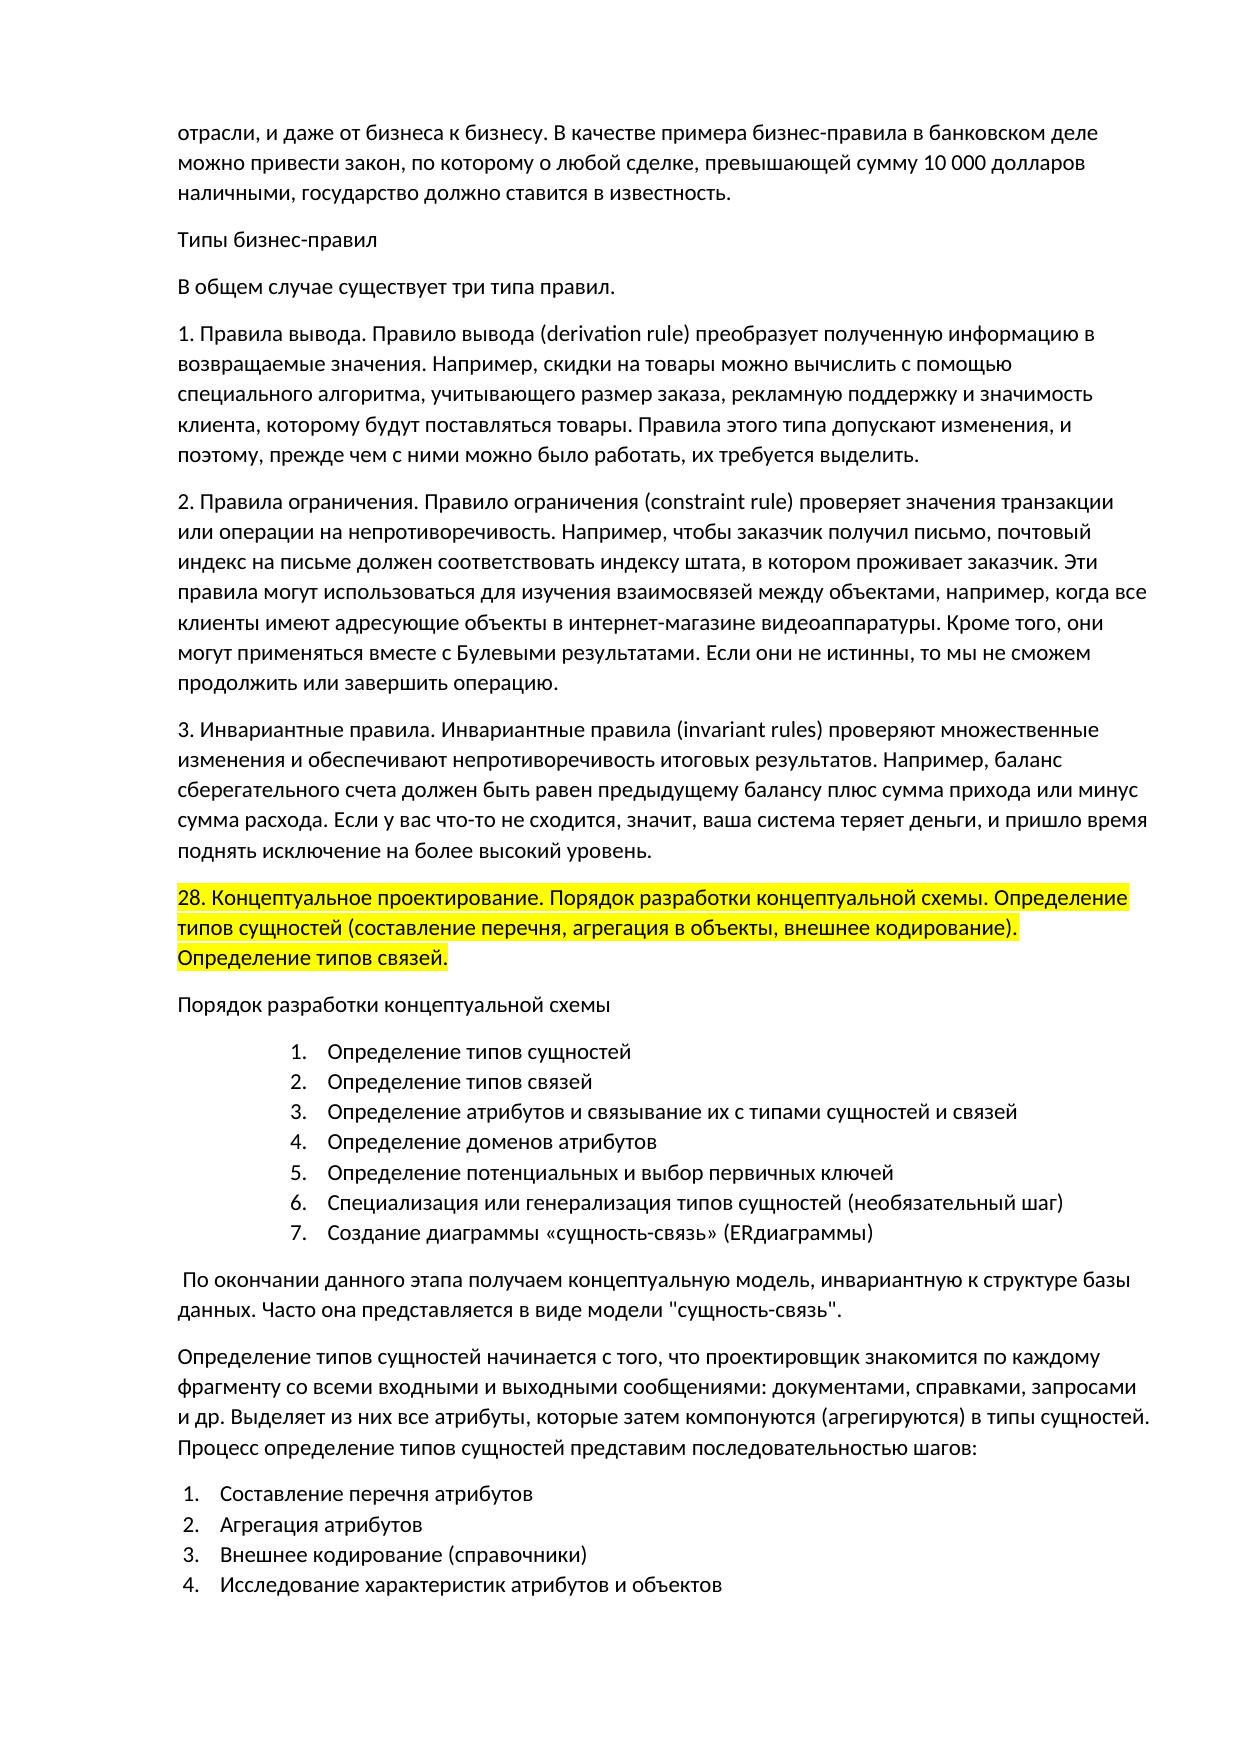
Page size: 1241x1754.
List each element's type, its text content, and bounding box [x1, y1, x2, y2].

list Определение доменов атрибутов [290, 1127, 1152, 1156]
list Создание диаграммы «сущность-связь» (ERдиаграммы) [290, 1218, 1152, 1246]
list Агрегация атрибутов [182, 1510, 1152, 1538]
text В общем случае существует три типа правил. [177, 272, 1152, 300]
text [177, 118, 1152, 207]
text 3. Инвариантные правила. Инвариантные правила (invariant rules) проверяют множественные изменения и обеспечивают непротиворечивость итоговых результатов. Например, баланс сберегательного счета должен быть равен предыдущему балансу плюс сумма прихода или минус сумма расхода. Если у вас что-то не сходится, значит, ваша система теряет деньги, и пришло время поднять исключение на более высокий уровень. [177, 715, 1152, 864]
text По окончании данного этапа получаем концептуальную модель, инвариантную к структуре базы данных. Часто она представляется в виде модели "сущность-связь". [177, 1265, 1152, 1323]
list Определение типов связей [290, 1067, 1152, 1095]
text 1. Правила вывода. Правило вывода (derivation rule) преобразует полученную информацию в возвращаемые значения. Например, скидки на товары можно вычислить с помощью специального алгоритма, учитывающего размер заказа, рекламную поддержку и значимость клиента, которому будут поставляться товары. Правила этого типа допускают изменения, и поэтому, прежде чем с ними можно было работать, их требуется выделить. [177, 319, 1152, 468]
list Составление перечня атрибутов [182, 1479, 1152, 1508]
text Определение типов сущностей начинается с того, что проектировщик знакомится по каждому фрагменту со всеми входными и выходными сообщениями: документами, справками, запросами и др. Выделяет из них все атрибуты, которые затем компонуются (агрегируются) в типы сущностей. Процесс определение типов сущностей представим последовательностью шагов: [177, 1342, 1152, 1461]
text 2. Правила ограничения. Правило ограничения (constraint rule) проверяет значения транзакции или операции на непротиворечивость. Например, чтобы заказчик получил письмо, почтовый индекс на письме должен соответствовать индексу штата, в котором проживает заказчик. Эти правила могут использоваться для изучения взаимосвязей между объектами, например, когда все клиенты имеют адресующие объекты в интернет-магазине видеоаппаратуры. Кроме того, они могут применяться вместе с Булевыми результатами. Если они не истинны, то мы не сможем продолжить или завершить операцию. [177, 487, 1152, 696]
text 28. Концептуальное проектирование. Порядок разработки концептуальной схемы. Определение типов сущностей (составление перечня, агрегация в объекты, внешнее кодирование). Определение типов связей. [177, 883, 1152, 971]
list Специализация или генерализация типов сущностей (необязательный шаг) [290, 1188, 1152, 1216]
list Определение потенциальных и выбор первичных ключей [290, 1158, 1152, 1186]
text Типы бизнес-правил [177, 225, 1152, 253]
list Исследование характеристик атрибутов и объектов [182, 1570, 1152, 1598]
text Порядок разработки концептуальной схемы [177, 990, 1152, 1018]
list Внешнее кодирование (справочники) [182, 1540, 1152, 1568]
list Определение типов сущностей [290, 1037, 1152, 1065]
list Определение атрибутов и связывание их с типами сущностей и связей [290, 1097, 1152, 1125]
